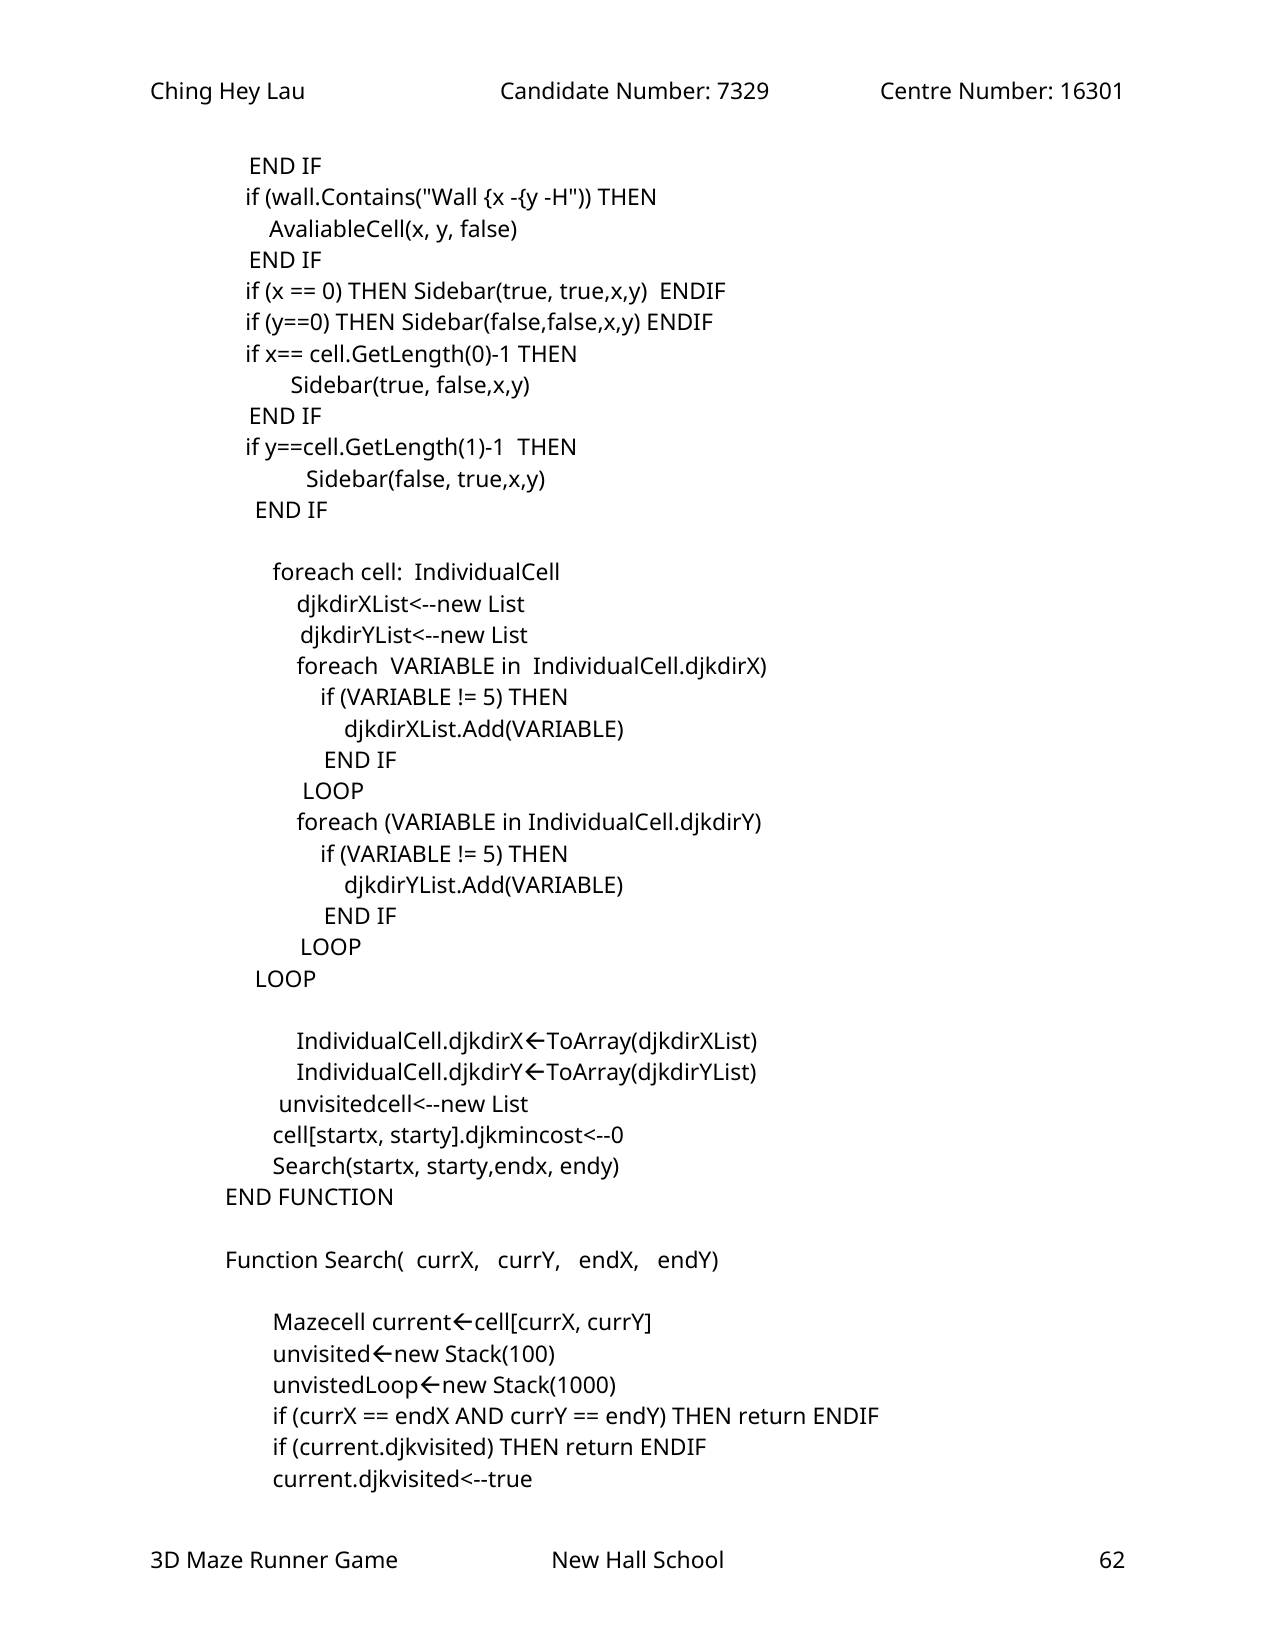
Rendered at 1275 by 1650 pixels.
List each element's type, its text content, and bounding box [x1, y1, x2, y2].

text END IF if (x == 0) THEN Sidebar(true, true,x,y) ENDIF if (y==0) THEN Sidebar(false,false,x,y) ENDIF if x== cell.GetLength(0)-1 THEN [150, 244, 1125, 369]
text unvistedLoopnew Stack(1000) if (currX == endX AND currY == endY) THEN return ENDIF if (current.djkvisited) THEN return ENDIF current.djkvisited<--true [225, 1369, 1125, 1494]
text LOOP [225, 931, 1125, 962]
text Sidebar(false, true,x,y) END IF foreach cell: IndividualCell djkdirXList<--new List [225, 462, 1125, 619]
text END IF LOOP foreach (VARIABLE in IndividualCell.djkdirY) if (VARIABLE != 5) THEN djkdirYList.Add(VARIABLE) [225, 744, 1125, 900]
text cell[startx, starty].djkmincost<--0 Search(startx, starty,endx, endy) END FUNCTION Function Search( currX, currY, endX, endY) Mazecell currentcell[currX, currY] unvisitednew Stack(100) [225, 1119, 1125, 1369]
text LOOP IndividualCell.djkdirXToArray(djkdirXList) IndividualCell.djkdirYToArray(djkdirYList) unvisitedcell<--new List [225, 962, 1125, 1119]
text END IF if y==cell.GetLength(1)-1 THEN [150, 400, 1125, 462]
text END IF [225, 900, 1125, 931]
text djkdirYList<--new List foreach VARIABLE in IndividualCell.djkdirX) if (VARIABLE != 5) THEN djkdirXList.Add(VARIABLE) [225, 619, 1125, 744]
text Sidebar(true, false,x,y) [150, 369, 1125, 400]
text END IF if (wall.Contains("Wall {x -{y -H")) THEN AvaliableCell(x, y, false) [150, 150, 1125, 244]
